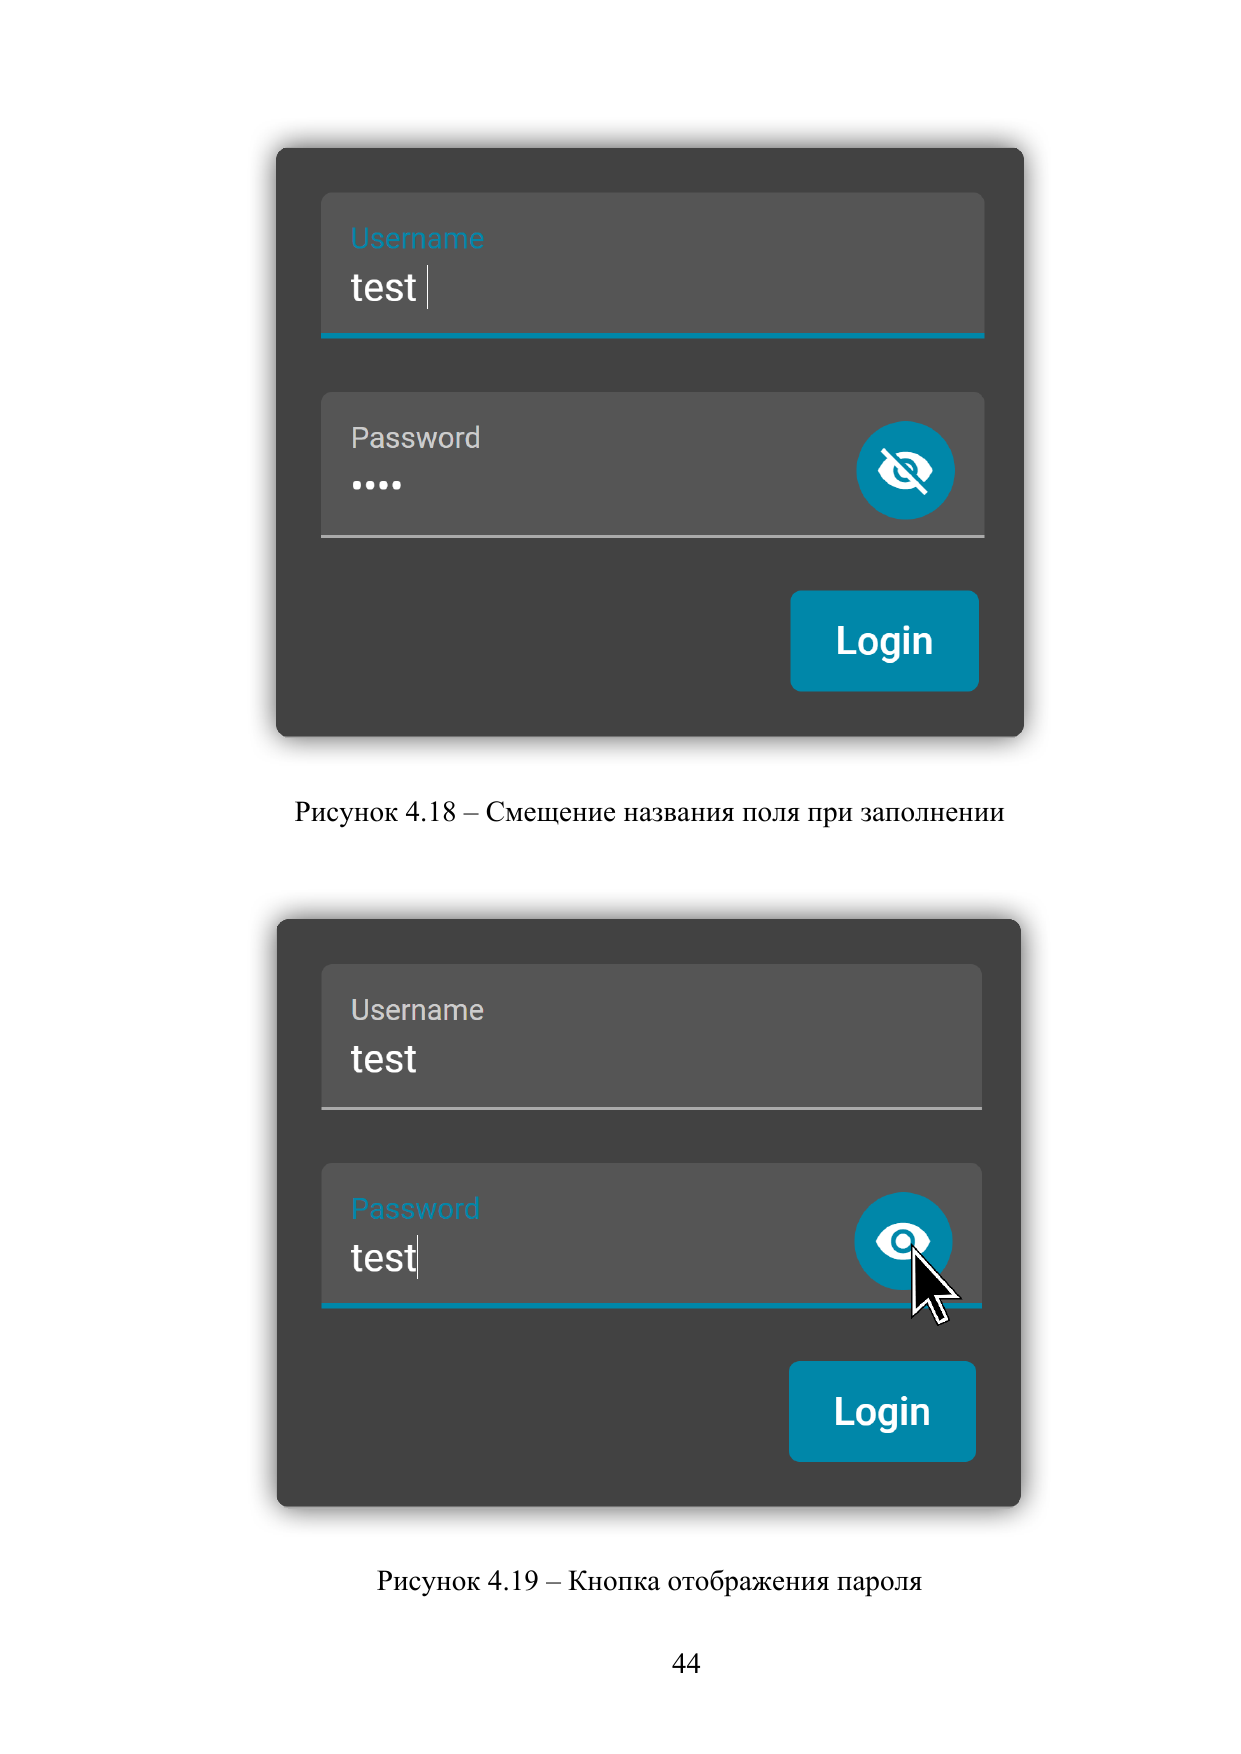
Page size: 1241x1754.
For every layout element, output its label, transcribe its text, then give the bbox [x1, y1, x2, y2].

picture [266, 143, 1041, 755]
picture [263, 905, 1036, 1530]
